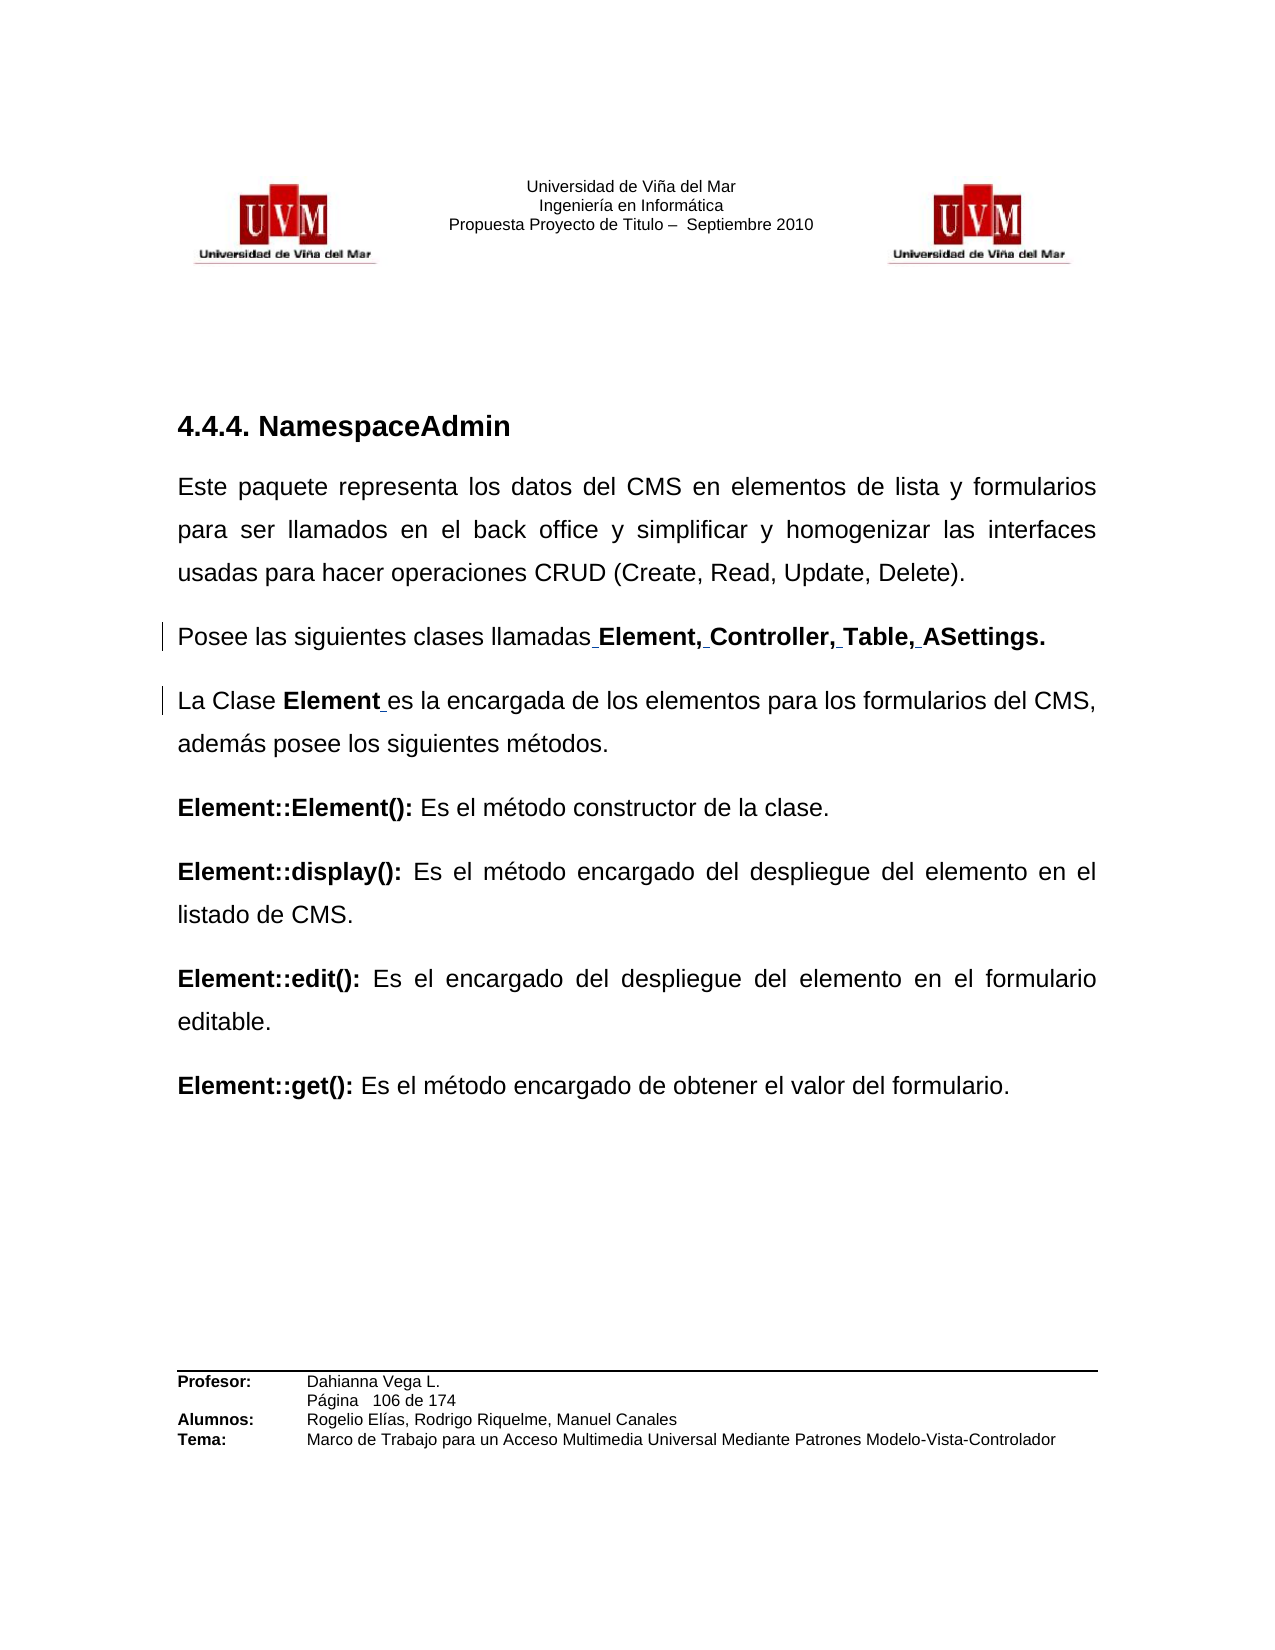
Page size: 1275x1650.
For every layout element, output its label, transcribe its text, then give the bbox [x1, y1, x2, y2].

text Element::display(): Es el método encargado del despliegue del elemento en el listado de CMS. [177, 857, 1098, 929]
text Este paquete representa los datos del CMS en elementos de lista y formularios para ser llamados en el back office y simplificar y homogenizar las interfaces usadas para hacer operaciones CRUD (Create, Read, Update, Delete). [177, 472, 1098, 587]
picture [871, 176, 1084, 267]
picture [177, 176, 390, 267]
text La Clase Elementes la encargada de los elementos para los formularios del CMS, además posee los siguientes métodos. [177, 686, 1098, 758]
text Element::edit(): Es el encargado del despliegue del elemento en el formulario editable. [177, 964, 1098, 1036]
text Element::get(): Es el método encargado de obtener el valor del formulario. [177, 1071, 1098, 1100]
subtitle 4.4.4. NamespaceAdmin [177, 409, 1098, 443]
text Element::Element(): Es el método constructor de la clase. [177, 793, 1098, 822]
text Posee las siguientes clases llamadasElement,Controller,Table,ASettings. [177, 622, 1098, 651]
